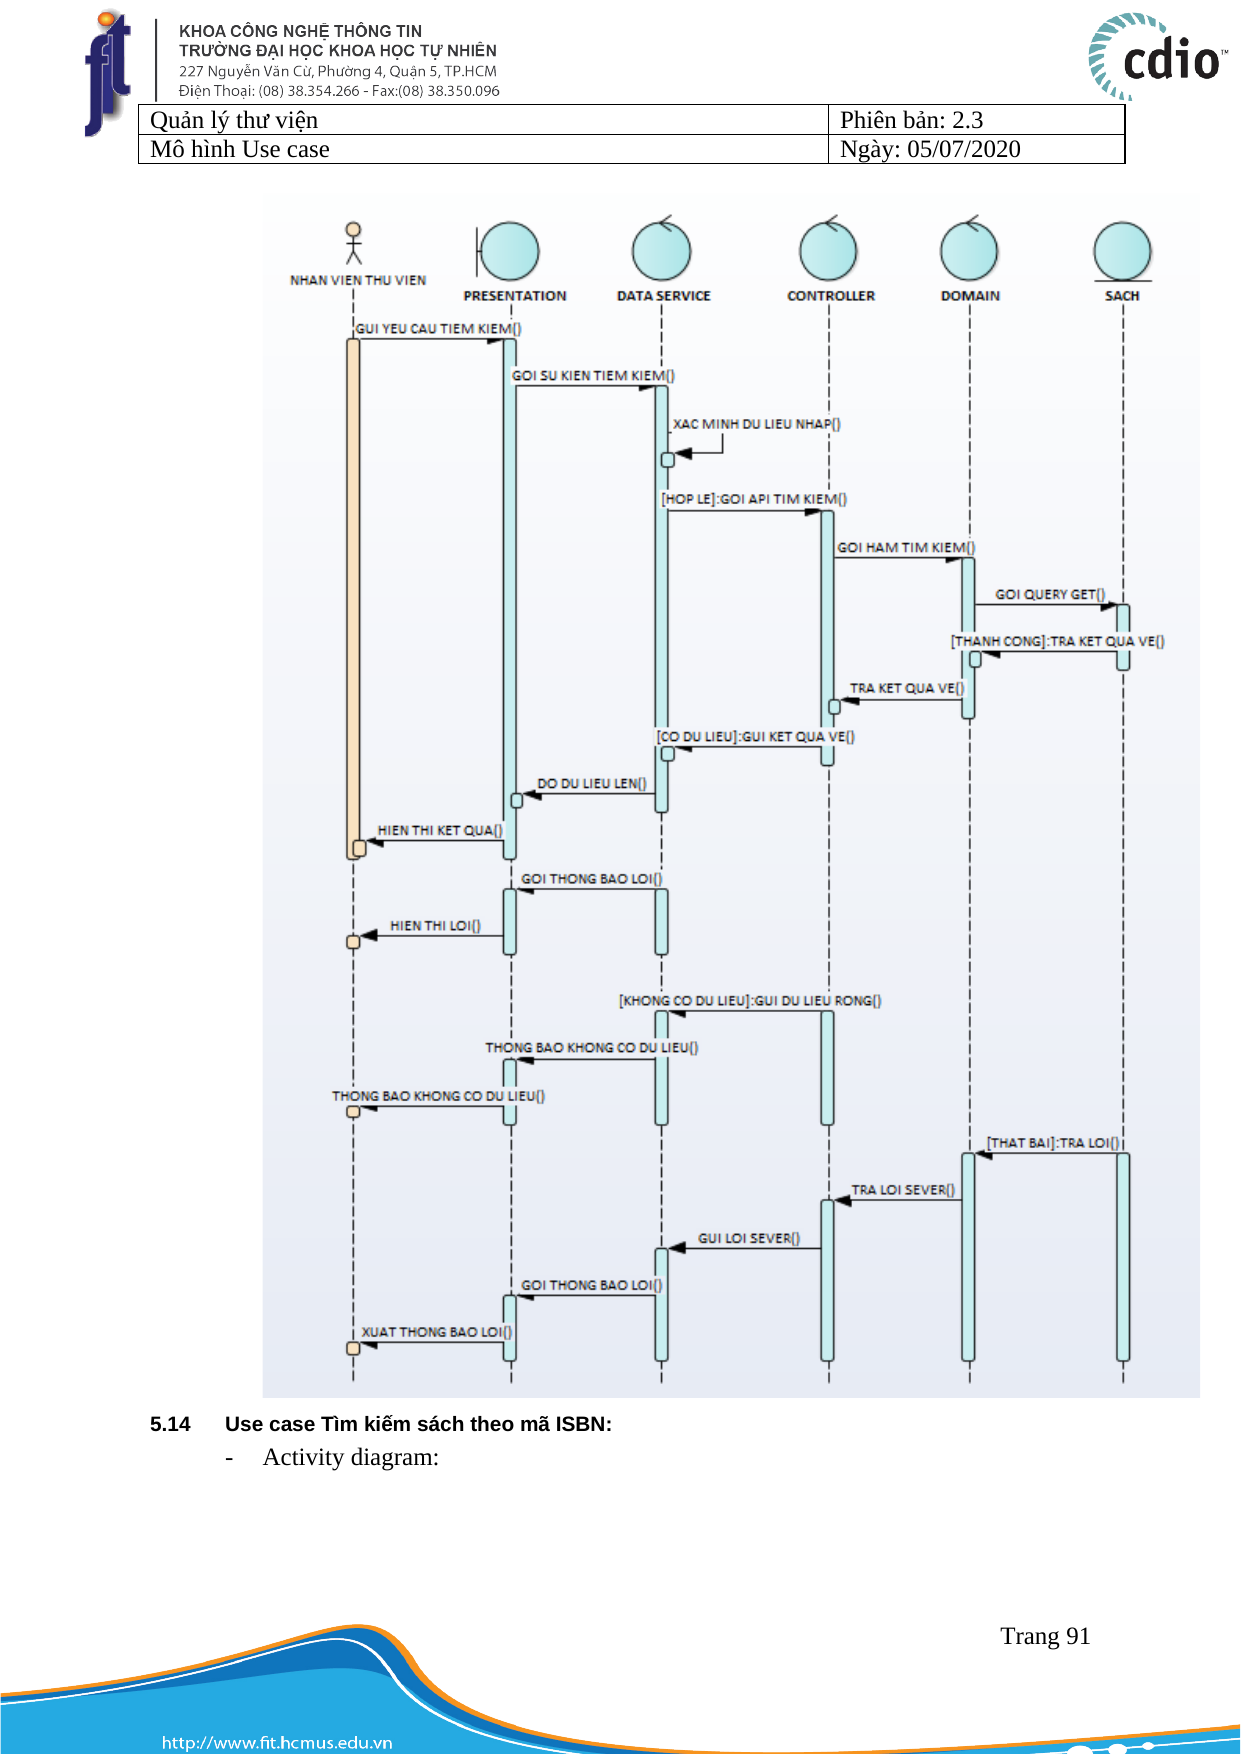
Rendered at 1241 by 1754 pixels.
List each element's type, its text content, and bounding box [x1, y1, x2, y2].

picture [829, 105, 1124, 134]
picture [139, 105, 828, 134]
picture [139, 135, 828, 161]
picture [262, 193, 1200, 1398]
picture [61, 1, 1241, 161]
picture [0, 1621, 1241, 1754]
list Activity diagram: [225, 1442, 1090, 1470]
picture [829, 135, 1124, 161]
subtitle Use case Tìm kiếm sách theo mã ISBN: [150, 1410, 1090, 1435]
